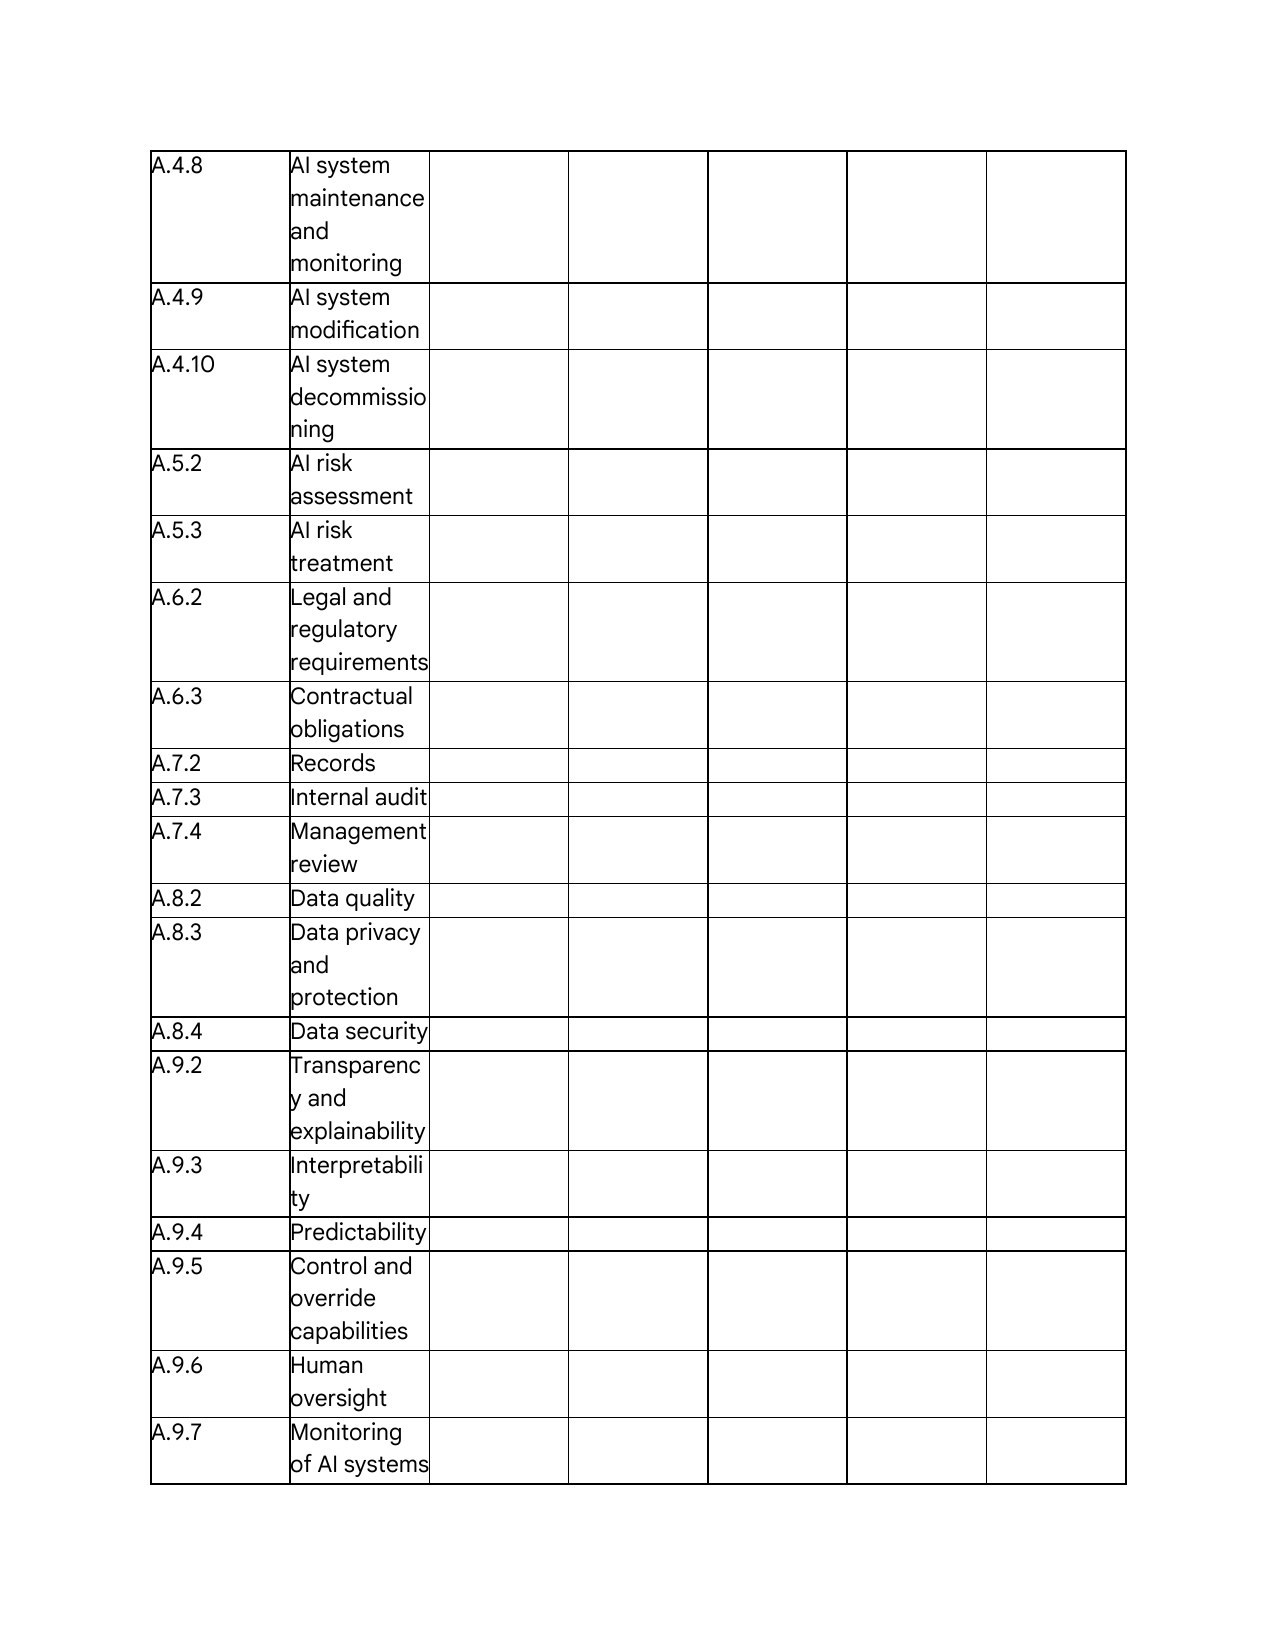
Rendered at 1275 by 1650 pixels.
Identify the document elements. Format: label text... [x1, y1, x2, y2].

table_cell [848, 450, 986, 515]
table_cell [848, 1351, 986, 1416]
table_cell [430, 516, 568, 581]
table_cell A.8.4 [152, 1018, 289, 1050]
table_cell [569, 783, 707, 816]
table_cell [709, 884, 846, 917]
table_cell A.6.2 [152, 583, 289, 681]
table_cell [430, 783, 568, 816]
table_cell A.7.3 [152, 783, 289, 816]
table_cell Predictability [291, 1218, 429, 1250]
table_cell [430, 1218, 568, 1250]
table_cell [848, 1151, 986, 1216]
table_cell [987, 749, 1125, 782]
table_cell [987, 1151, 1125, 1216]
table_cell [569, 450, 707, 515]
table_cell [430, 152, 568, 282]
table_cell Transparency and explainability [291, 1052, 429, 1149]
table_cell [987, 1052, 1125, 1149]
table_cell [430, 918, 568, 1016]
table_cell A.4.10 [152, 350, 289, 448]
table_cell [848, 918, 986, 1016]
table_cell [709, 1018, 846, 1050]
table_cell [709, 749, 846, 782]
table_cell [848, 817, 986, 882]
table_cell AI risk treatment [291, 516, 429, 581]
table_cell A.9.7 [152, 1418, 289, 1483]
table_cell [430, 450, 568, 515]
table_cell [987, 884, 1125, 917]
table_cell [430, 350, 568, 448]
table_cell [569, 516, 707, 581]
table_cell A.7.2 [152, 749, 289, 782]
table_cell A.9.5 [152, 1252, 289, 1350]
table_cell [430, 749, 568, 782]
table_cell Interpretability [291, 1151, 429, 1216]
table_cell AI system maintenance and monitoring [291, 152, 429, 282]
table_cell [569, 749, 707, 782]
table_cell [430, 1351, 568, 1416]
table_cell [987, 1351, 1125, 1416]
table_cell AI system decommissioning [291, 350, 429, 448]
table_cell [987, 1218, 1125, 1250]
table_cell A.8.2 [152, 884, 289, 917]
table_cell [987, 1418, 1125, 1483]
table_cell [709, 583, 846, 681]
table_cell [430, 1052, 568, 1149]
table_cell [569, 583, 707, 681]
table_cell [569, 1351, 707, 1416]
table_cell [987, 450, 1125, 515]
table_cell [848, 1218, 986, 1250]
table_cell [987, 1018, 1125, 1050]
table_cell [987, 682, 1125, 747]
table_cell [709, 152, 846, 282]
table_cell A.9.6 [152, 1351, 289, 1416]
table_cell [848, 783, 986, 816]
table_cell [848, 583, 986, 681]
table_cell [709, 918, 846, 1016]
table_cell A.7.4 [152, 817, 289, 882]
table_cell [569, 884, 707, 917]
table_cell A.9.4 [152, 1218, 289, 1250]
table_cell [848, 1252, 986, 1350]
table_cell [987, 1252, 1125, 1350]
table_cell Monitoring of AI systems [291, 1418, 429, 1483]
table_cell [569, 1252, 707, 1350]
table_cell A.9.3 [152, 1151, 289, 1216]
table_cell A.5.3 [152, 516, 289, 581]
table_cell [430, 884, 568, 917]
table_cell A.6.3 [152, 682, 289, 747]
table_cell [709, 350, 846, 448]
table_cell AI system modification [291, 284, 429, 349]
table_cell [569, 1052, 707, 1149]
table_cell [569, 1418, 707, 1483]
table_cell [848, 284, 986, 349]
table_cell [430, 1252, 568, 1350]
table_cell [430, 682, 568, 747]
table_cell [709, 1151, 846, 1216]
table_cell [848, 682, 986, 747]
table_cell [569, 350, 707, 448]
table_cell A.5.2 [152, 450, 289, 515]
table_cell [569, 1151, 707, 1216]
table_cell Control and override capabilities [291, 1252, 429, 1350]
table_cell [987, 284, 1125, 349]
table_cell A.9.2 [152, 1052, 289, 1149]
table_cell [430, 1018, 568, 1050]
table_cell [987, 350, 1125, 448]
table_cell [569, 918, 707, 1016]
table_cell Management review [291, 817, 429, 882]
table_cell Data security [291, 1018, 429, 1050]
table_cell AI risk assessment [291, 450, 429, 515]
table_cell A.4.8 [152, 152, 289, 282]
table_cell [569, 817, 707, 882]
table_cell [569, 284, 707, 349]
table_cell [987, 516, 1125, 581]
table_cell [569, 1218, 707, 1250]
table_cell [848, 884, 986, 917]
table_cell Records [291, 749, 429, 782]
table_cell [430, 1151, 568, 1216]
table_cell [987, 918, 1125, 1016]
table_cell [709, 783, 846, 816]
table_cell [848, 1052, 986, 1149]
table_cell [569, 152, 707, 282]
table_cell [709, 450, 846, 515]
table_cell Contractual obligations [291, 682, 429, 747]
table_cell [430, 1418, 568, 1483]
table_cell [709, 1052, 846, 1149]
table_cell [709, 817, 846, 882]
table_cell [569, 1018, 707, 1050]
table_cell [430, 583, 568, 681]
table_cell [987, 783, 1125, 816]
table_cell Data quality [291, 884, 429, 917]
table_cell [709, 1218, 846, 1250]
table_cell [848, 1418, 986, 1483]
table_cell A.8.3 [152, 918, 289, 1016]
table_cell [987, 583, 1125, 681]
table_cell [848, 152, 986, 282]
table_cell [709, 682, 846, 747]
table_cell [848, 1018, 986, 1050]
table_cell Data privacy and protection [291, 918, 429, 1016]
table_cell [430, 284, 568, 349]
table_cell [430, 817, 568, 882]
table_cell [709, 1351, 846, 1416]
table_cell [709, 284, 846, 349]
table_cell A.4.9 [152, 284, 289, 349]
table_cell [709, 516, 846, 581]
table_cell [987, 152, 1125, 282]
table_cell Internal audit [291, 783, 429, 816]
table_cell [709, 1418, 846, 1483]
table_cell [987, 817, 1125, 882]
table_cell [569, 682, 707, 747]
table_cell [848, 516, 986, 581]
table_cell [848, 350, 986, 448]
table_cell Legal and regulatory requirements [291, 583, 429, 681]
table_cell [848, 749, 986, 782]
table_cell [709, 1252, 846, 1350]
table_cell Human oversight [291, 1351, 429, 1416]
